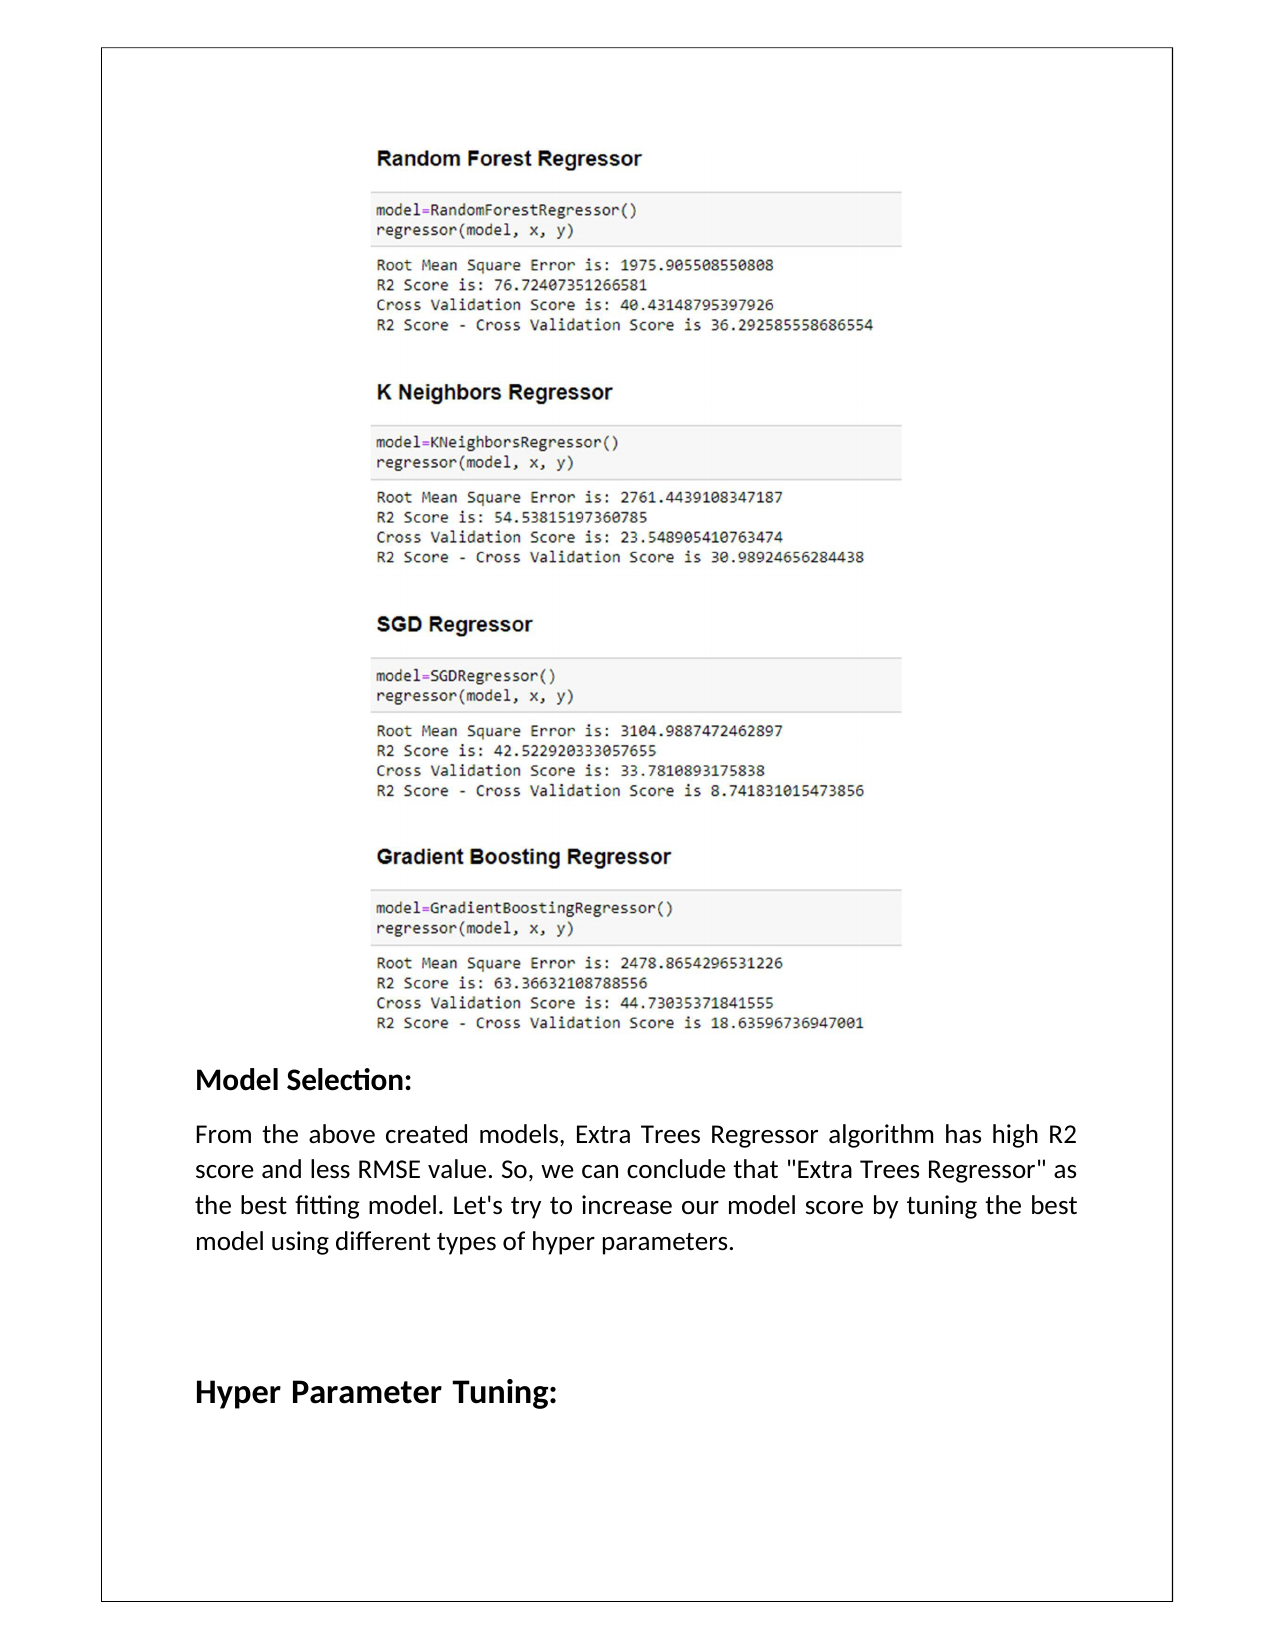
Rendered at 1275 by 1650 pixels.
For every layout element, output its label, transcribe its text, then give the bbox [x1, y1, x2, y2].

subtitle Model Selection: [195, 1060, 1158, 1098]
picture [370, 148, 902, 1034]
subtitle Hyper Parameter Tuning: [195, 1369, 1158, 1412]
text From the above created models, Extra Trees Regressor algorithm has high R2 score and less RMSE value. So, we can conclude that "Extra Trees Regressor" as the best fitting model. Let's try to increase our model score by tuning the best model using different types of hyper parameters. [195, 1117, 1079, 1257]
